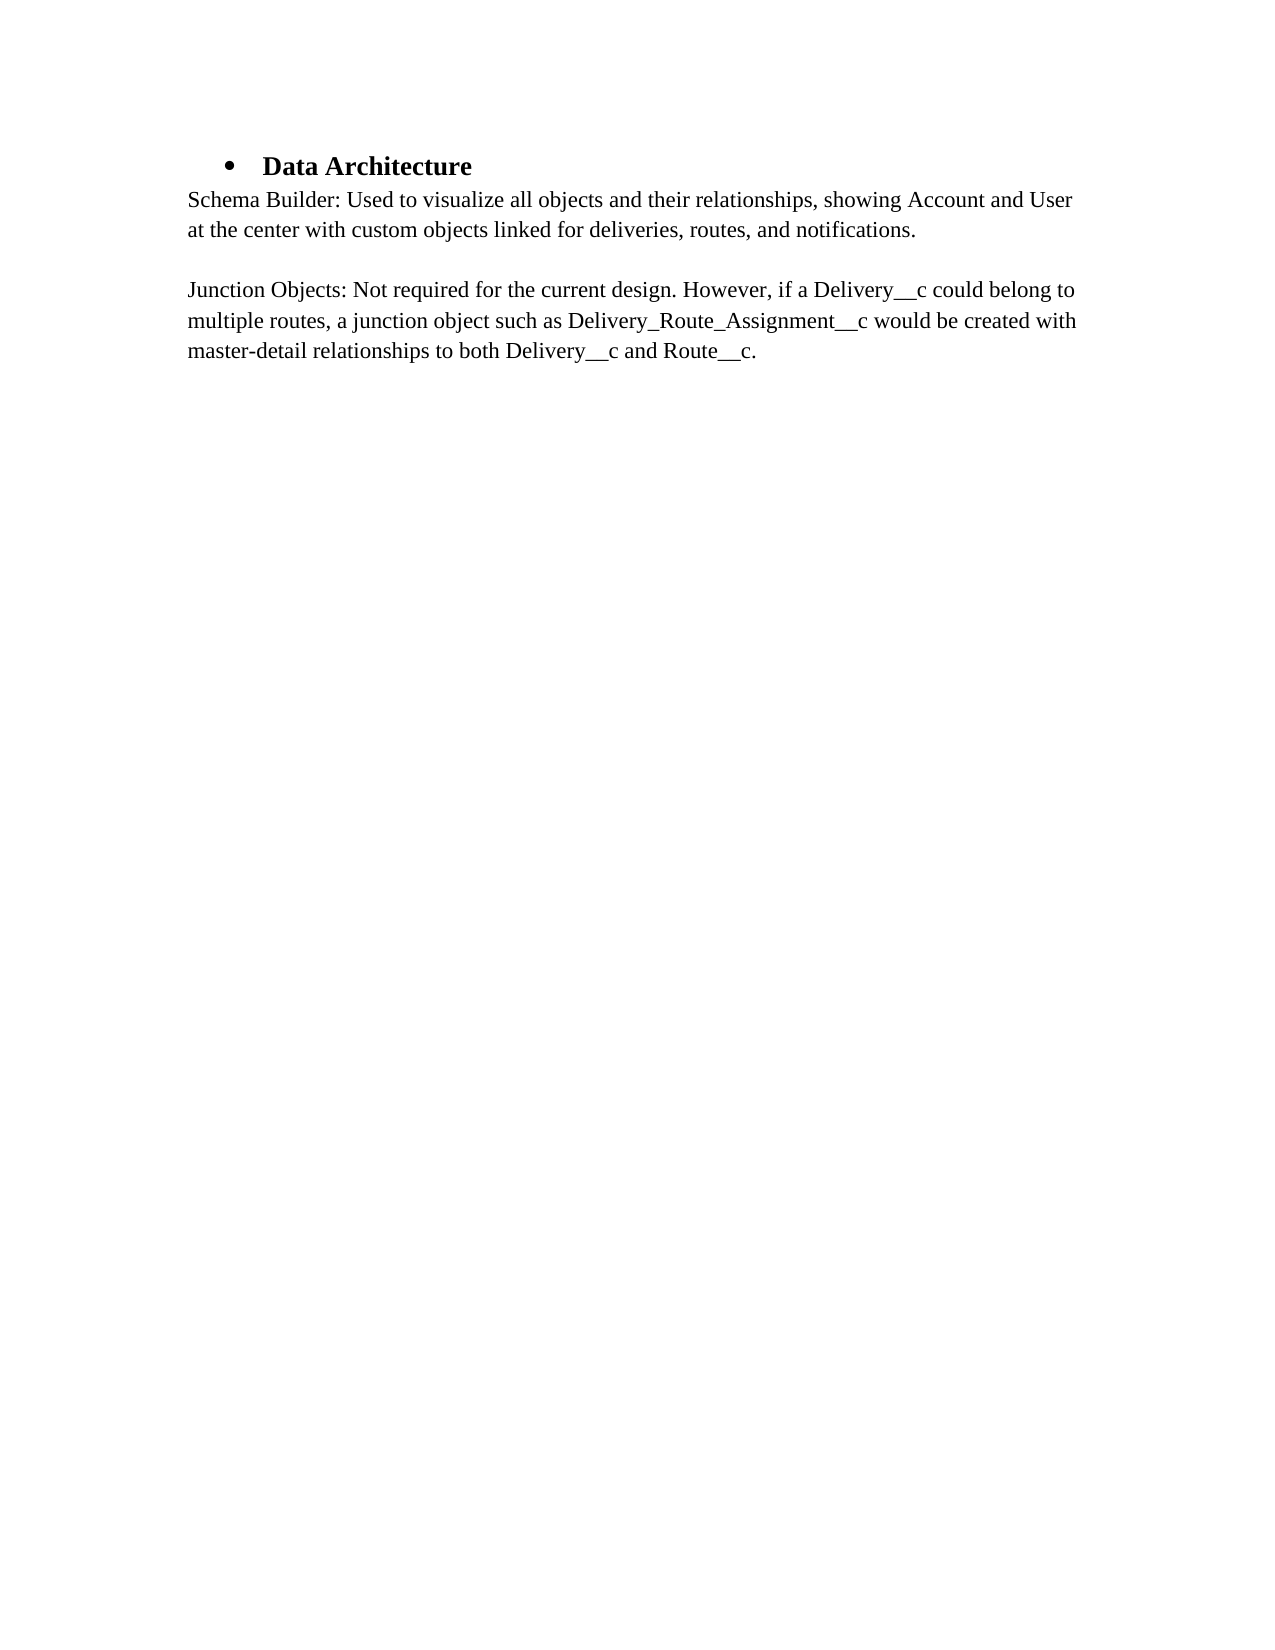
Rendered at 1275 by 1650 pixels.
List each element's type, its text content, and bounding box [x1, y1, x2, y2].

subtitle Data Architecture [225, 150, 1087, 181]
text Schema Builder: Used to visualize all objects and their relationships, showing Account and User at the center with custom objects linked for deliveries, routes, and notifications. Junction Objects: Not required for the current design. However, if a Delivery__c could belong to multiple routes, a junction object such as Delivery_Route_Assignment__c would be created with master-detail relationships to both Delivery__c and Route__c. [187, 186, 1087, 363]
